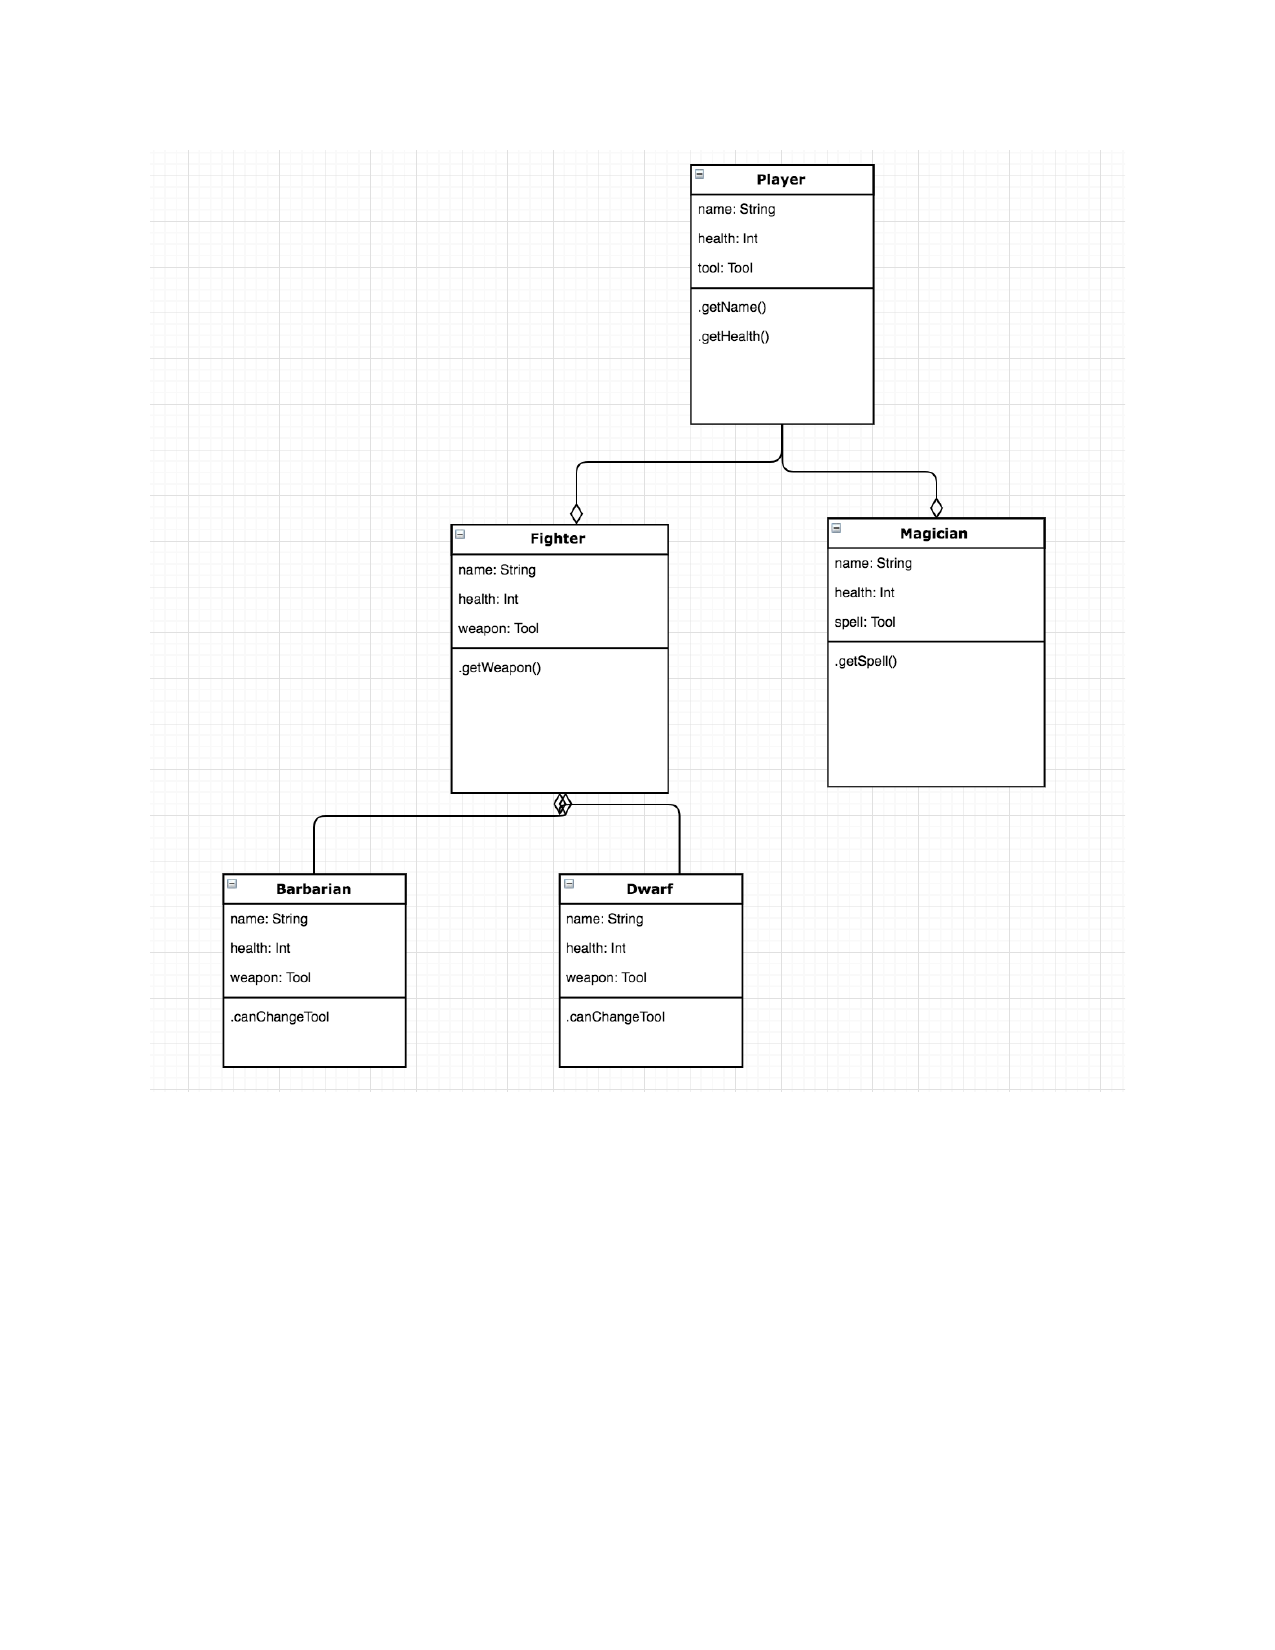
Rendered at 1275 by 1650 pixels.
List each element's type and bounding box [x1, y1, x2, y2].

picture [150, 150, 1125, 1092]
